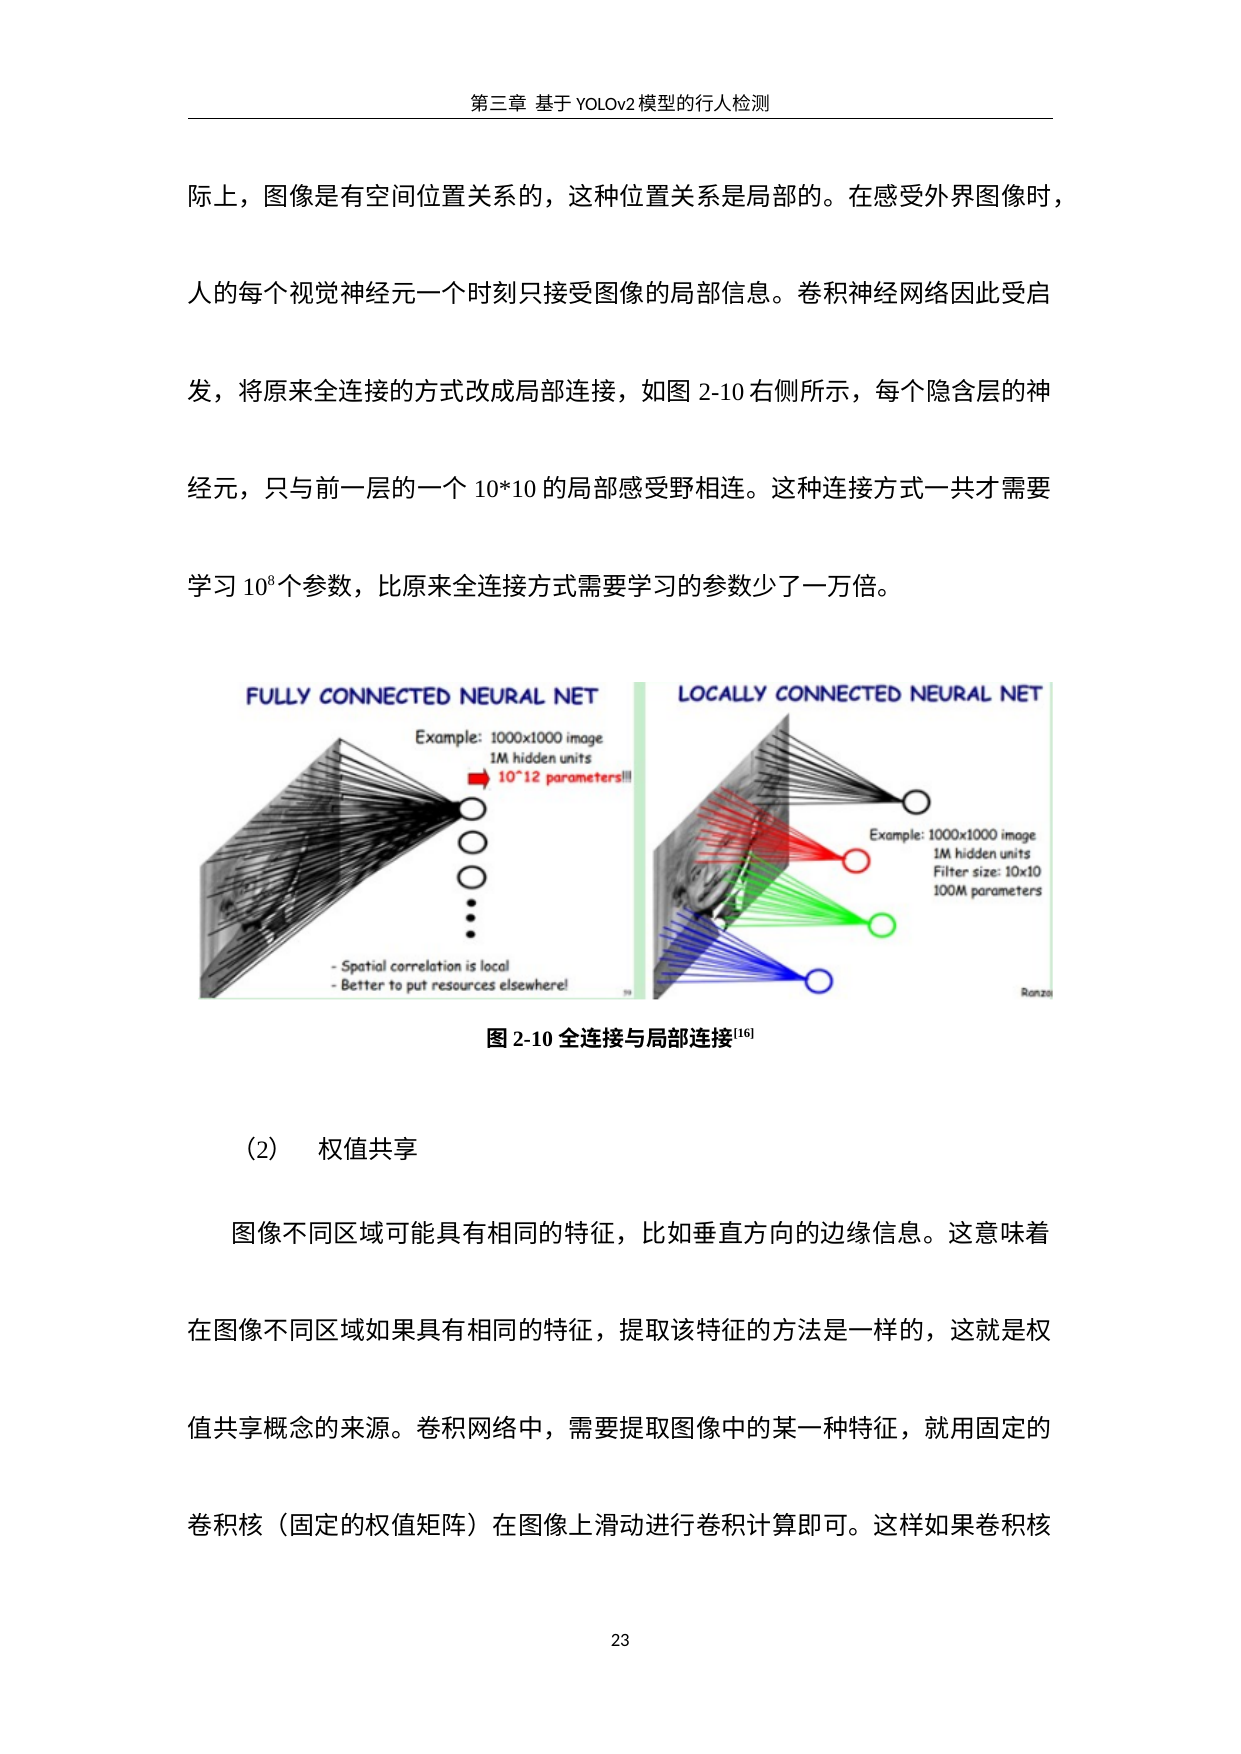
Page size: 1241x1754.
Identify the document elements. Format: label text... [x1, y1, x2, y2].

list 权值共享 [231, 1116, 1053, 1181]
picture [187, 682, 1053, 1001]
text 图 2-10 全连接与局部连接[16] [187, 1020, 1053, 1053]
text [187, 162, 1053, 617]
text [187, 1199, 1053, 1556]
